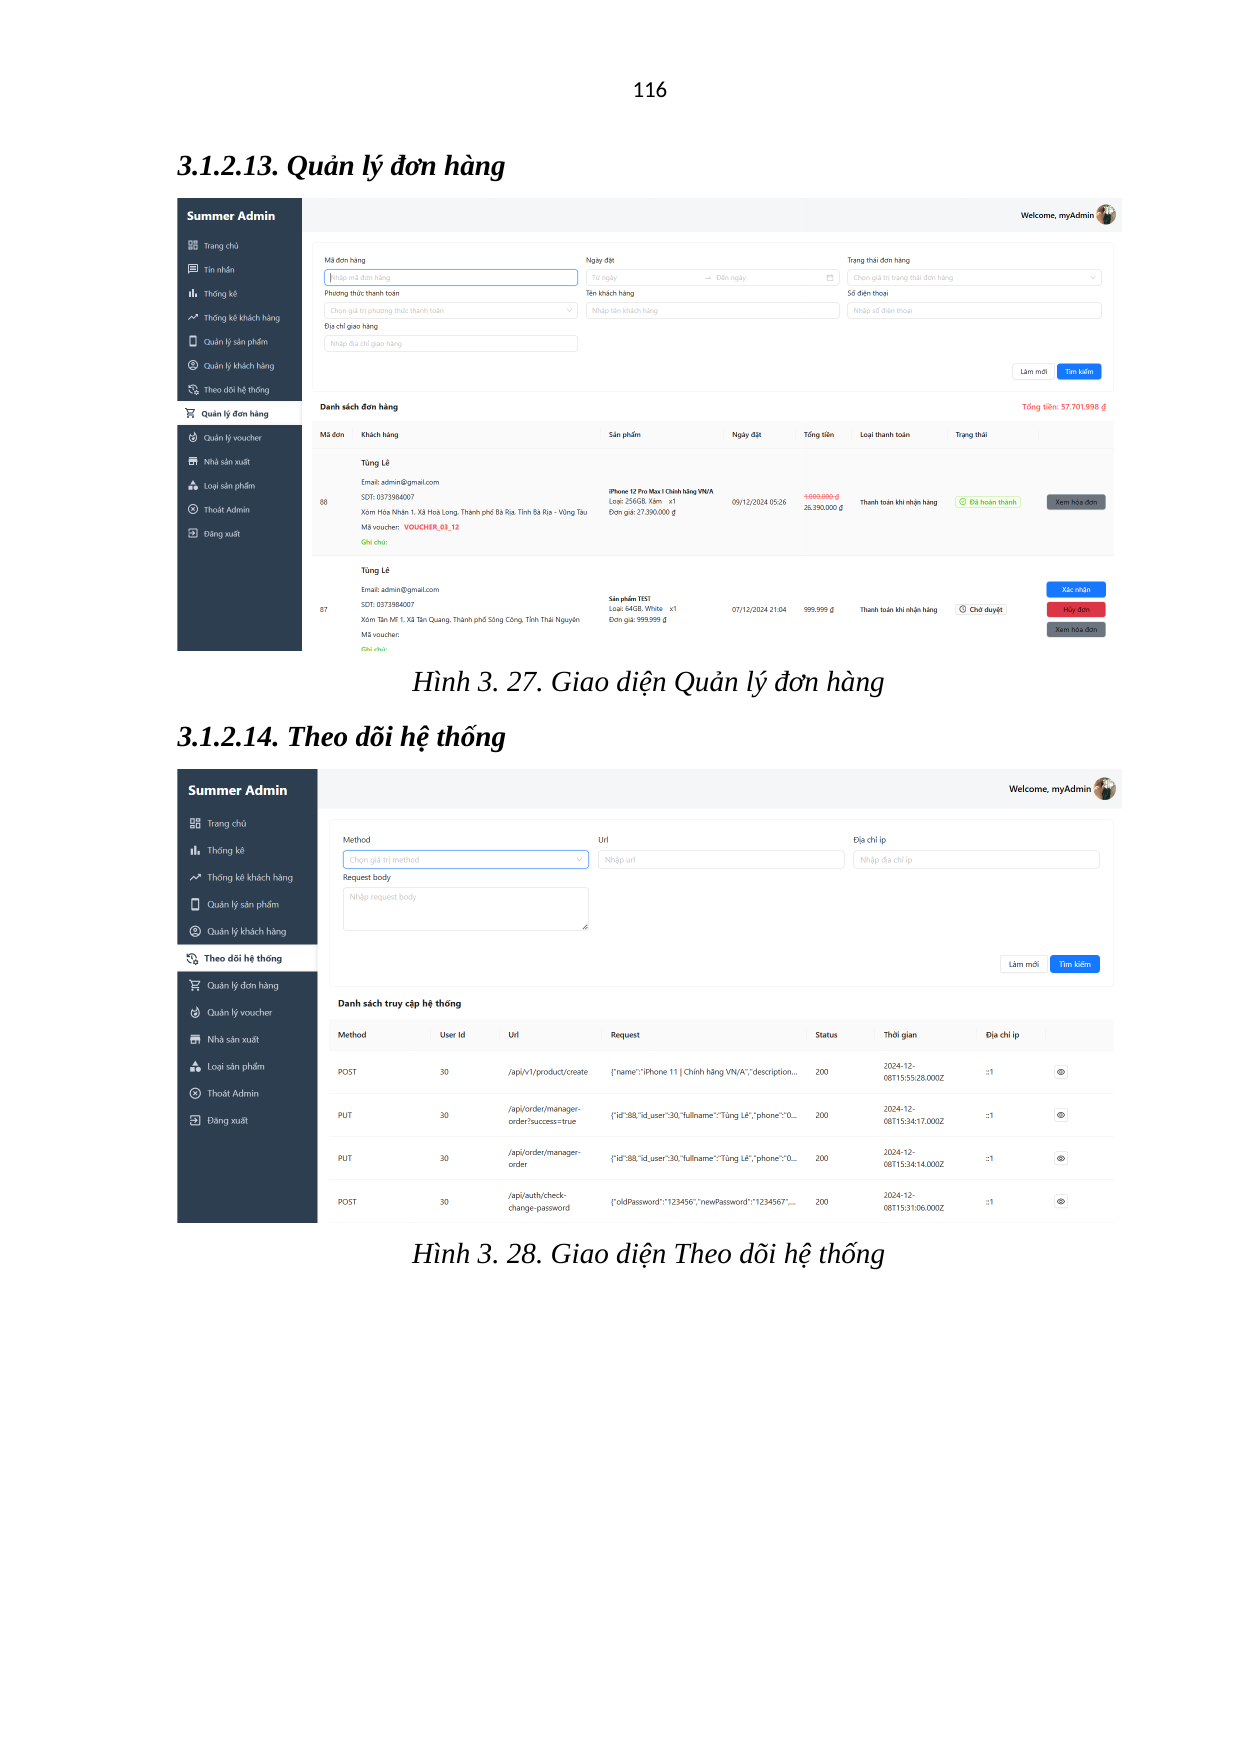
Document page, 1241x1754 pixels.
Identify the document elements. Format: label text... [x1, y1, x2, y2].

text Hình 3. 27. Giao diện Quản lý đơn hàng [177, 664, 1122, 698]
picture [177, 769, 1123, 1223]
text Hình 3. 28. Giao diện Theo dõi hệ thống [177, 1236, 1122, 1270]
subtitle 3.1.2.13. Quản lý đơn hàng [177, 148, 1122, 181]
subtitle 3.1.2.14. Theo dõi hệ thống [177, 719, 1122, 752]
picture [177, 198, 1123, 651]
